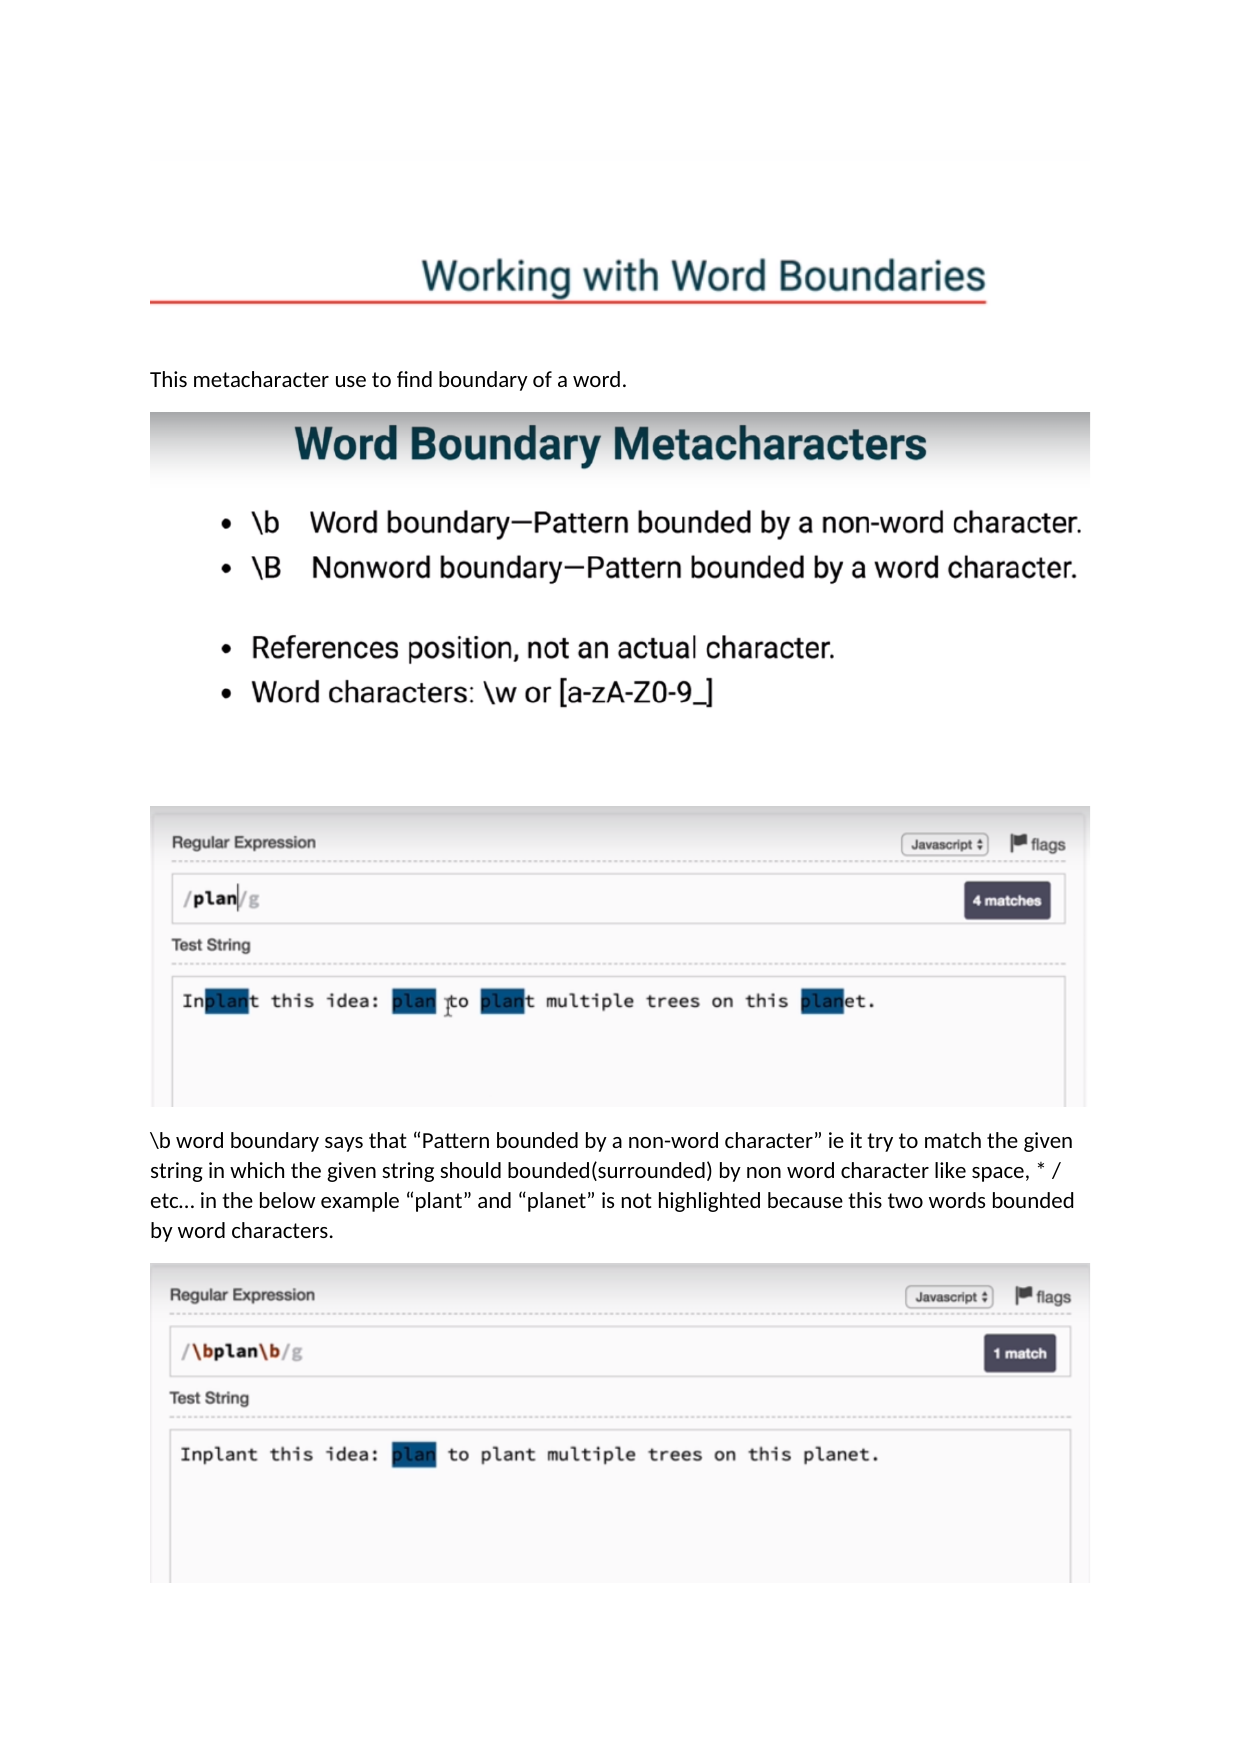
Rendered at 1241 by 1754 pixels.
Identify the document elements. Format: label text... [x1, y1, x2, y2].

text This metacharacter use to find boundary of a word. [150, 365, 1090, 393]
text \b word boundary says that “Pattern bounded by a non-word character” ie it try to match the given string in which the given string should bounded(surrounded) by non word character like space, * / etc… in the below example “plant” and “planet” is not highlighted because this two words bounded by word characters. [150, 1126, 1090, 1244]
picture [150, 806, 1091, 1107]
picture [150, 150, 1091, 347]
picture [150, 1263, 1091, 1583]
picture [150, 412, 1091, 741]
